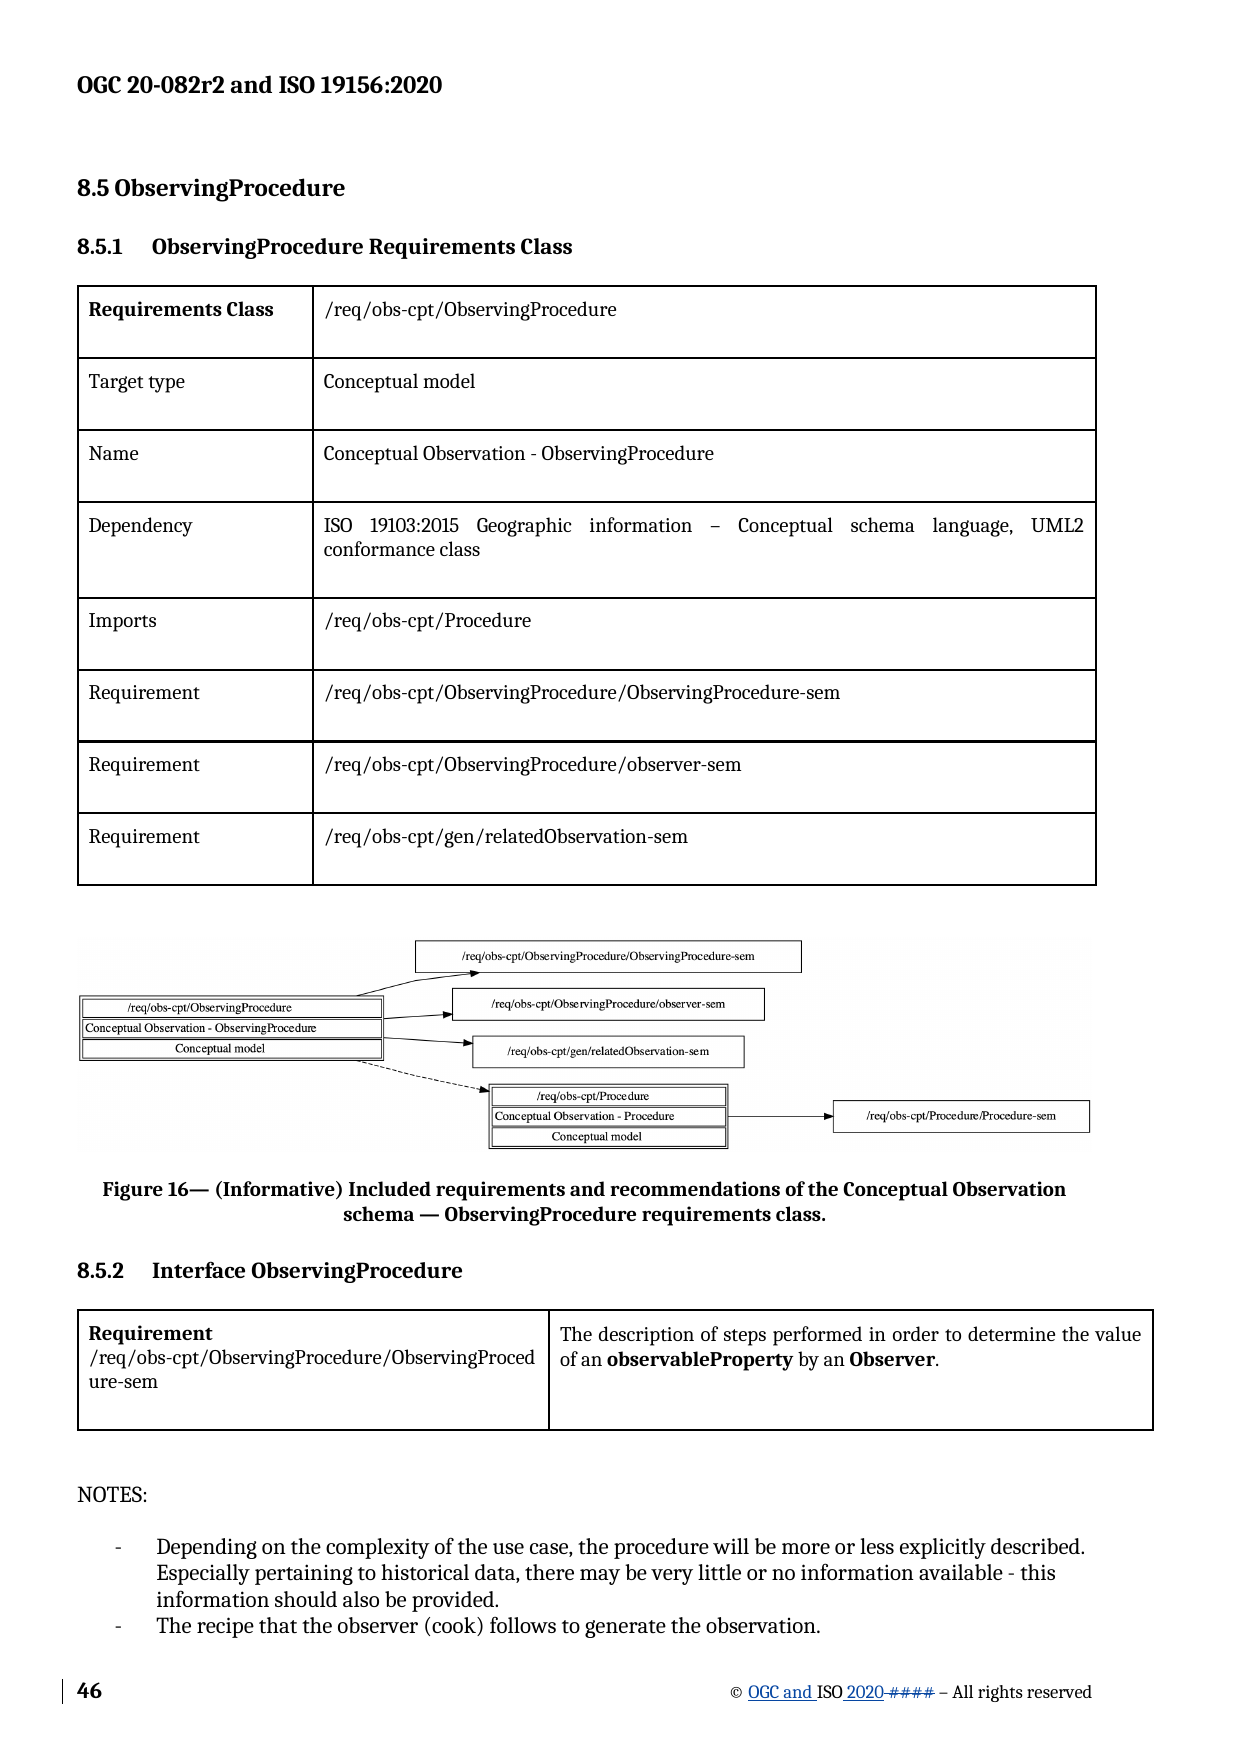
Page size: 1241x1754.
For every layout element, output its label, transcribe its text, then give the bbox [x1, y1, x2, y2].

table_cell Name [79, 431, 312, 501]
picture [76, 937, 1093, 1152]
table_cell Requirement [79, 814, 312, 884]
table_cell Conceptual Observation - ObservingProcedure [314, 431, 1095, 501]
table_header The description of steps performed in order to determine the value of an observableProperty by an Observer. [550, 1311, 1152, 1429]
table_cell /req/obs-cpt/Procedure [314, 599, 1095, 668]
table_header Requirement /req/obs-cpt/ObservingProcedure/ObservingProcedure-sem [79, 1311, 548, 1429]
table_cell Dependency [79, 503, 312, 597]
list The recipe that the observer (cook) follows to generate the observation. [114, 1613, 1092, 1639]
table_cell /req/obs-cpt/ObservingProcedure/ObservingProcedure-sem [314, 671, 1095, 740]
subtitle Interface ObservingProcedure [77, 1258, 1092, 1284]
subtitle ObservingProcedure Requirements Class [77, 234, 1092, 260]
table_cell ISO 19103:2015 Geographic information – Conceptual schema language, UML2 conformance class [314, 503, 1095, 597]
table_cell Target type [79, 359, 312, 429]
table_cell Requirement [79, 743, 312, 812]
text Figure 16— (Informative) Included requirements and recommendations of the Conceptual Observation schema — ObservingProcedure requirements class. [77, 1176, 1092, 1226]
table_cell /req/obs-cpt/gen/relatedObservation-sem [314, 814, 1095, 884]
table_cell Imports [79, 599, 312, 668]
table_cell Conceptual model [314, 359, 1095, 429]
table_cell Requirement [79, 671, 312, 740]
subtitle ObservingProcedure [77, 174, 1092, 203]
table_header /req/obs-cpt/ObservingProcedure [314, 287, 1095, 357]
list Depending on the complexity of the use case, the procedure will be more or less explicitly described. Especially pertaining to historical data, there may be very little or no information available - this information should also be provided. [114, 1534, 1092, 1613]
text NOTES: [77, 1482, 1092, 1509]
table_header Requirements Class [79, 287, 312, 357]
table_cell /req/obs-cpt/ObservingProcedure/observer-sem [314, 743, 1095, 812]
